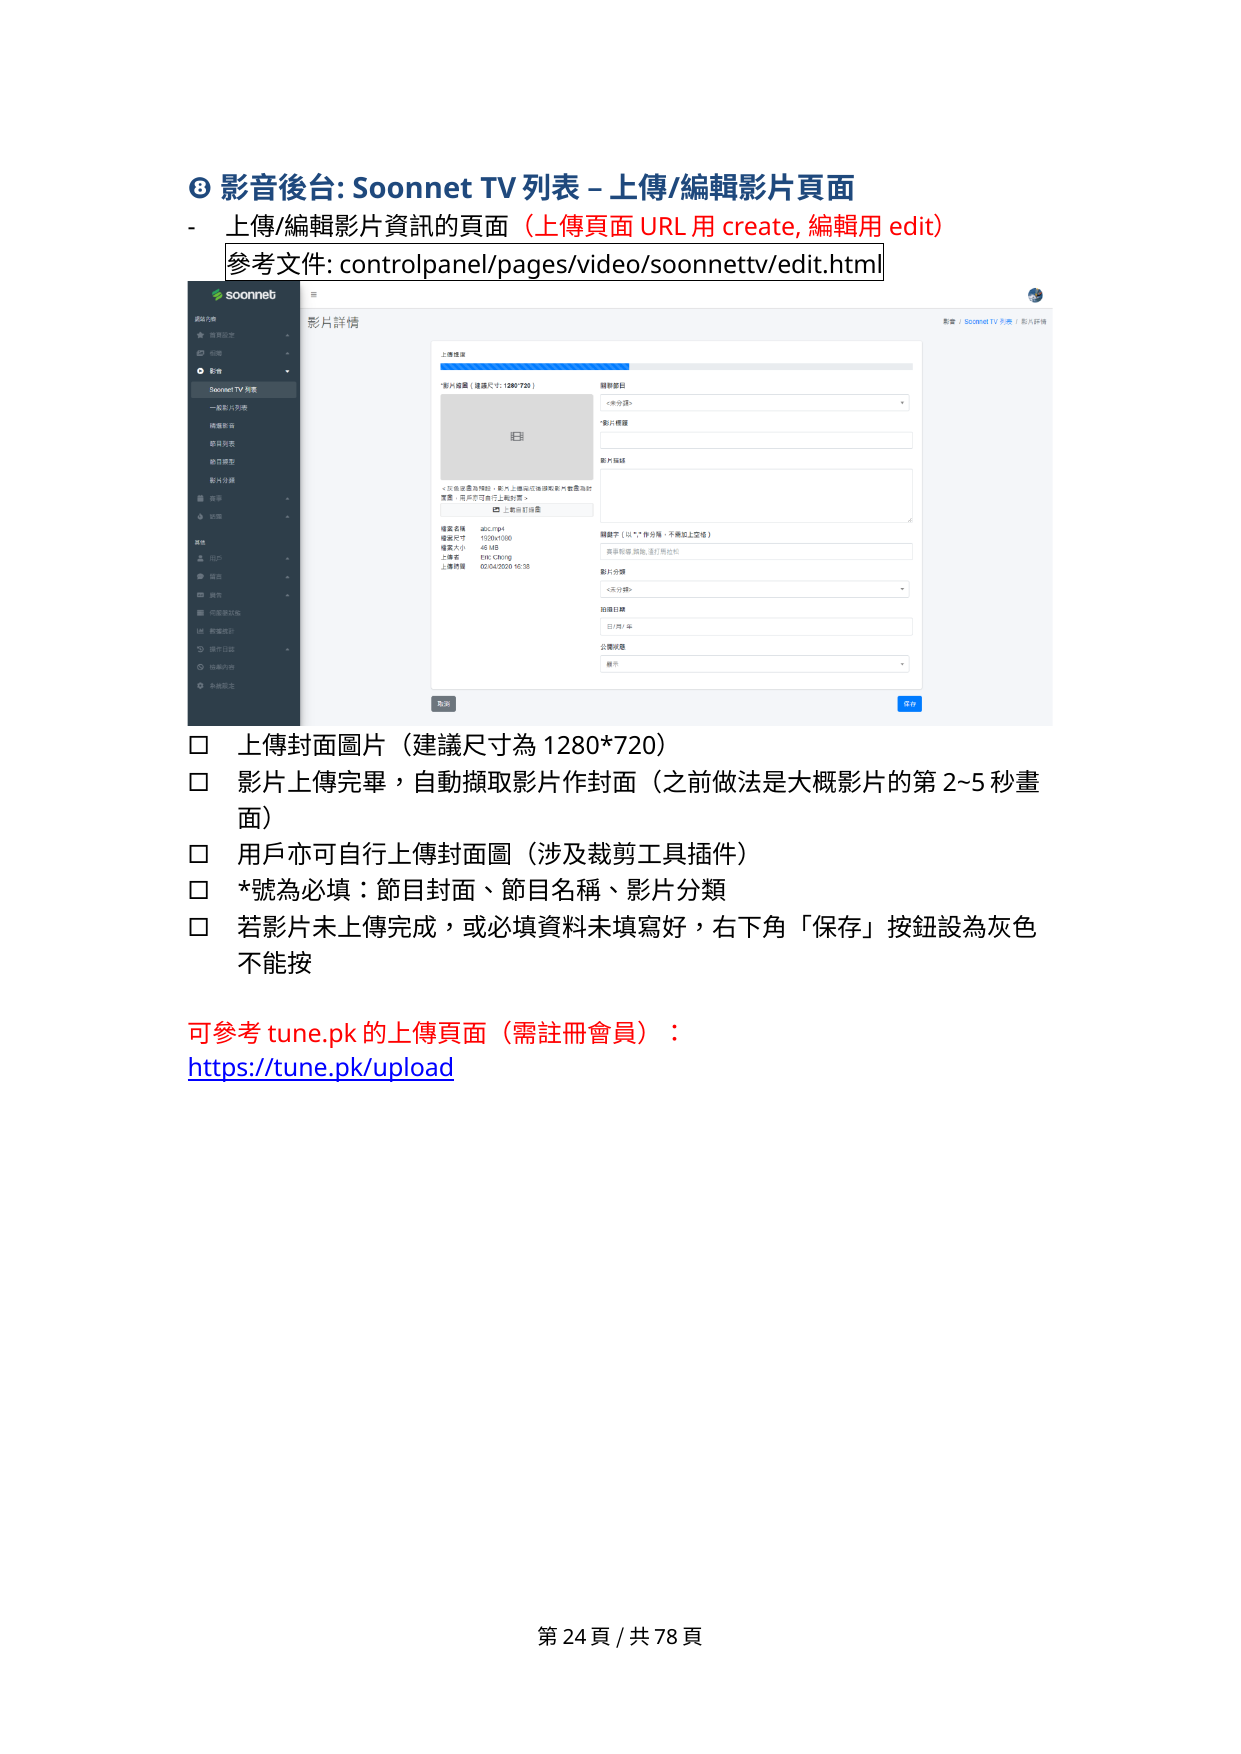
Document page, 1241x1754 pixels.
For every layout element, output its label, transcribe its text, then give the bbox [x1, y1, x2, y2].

text 可參考tune.pk的上傳頁面（需註冊會員）： [187, 1013, 1053, 1050]
list 上傳封面圖片（建議尺寸為1280*720） [187, 726, 1053, 762]
list 若影片未上傳完成，或必填資料未填寫好，右下角「保存」按鈕設為灰色不能按 [187, 907, 1053, 979]
list 上傳/編輯影片資訊的頁面（上傳頁面URL用 create, 編輯用 edit） 參考文件: controlpanel/pages/video/soonnettv/edit.html [187, 207, 1053, 281]
list 影片上傳完畢，自動擷取影片作封面（之前做法是大概影片的第2~5秒畫面） [187, 762, 1053, 834]
text https://tune.pk/upload [187, 1050, 1053, 1084]
subtitle ❽ 影音後台: Soonnet TV列表 – 上傳/編輯影片頁面 [187, 164, 1053, 207]
list *號為必填：節目封面、節目名稱、影片分類 [187, 871, 1053, 907]
picture [187, 281, 1053, 726]
list 用戶亦可自行上傳封面圖（涉及裁剪工具插件） [187, 834, 1053, 871]
